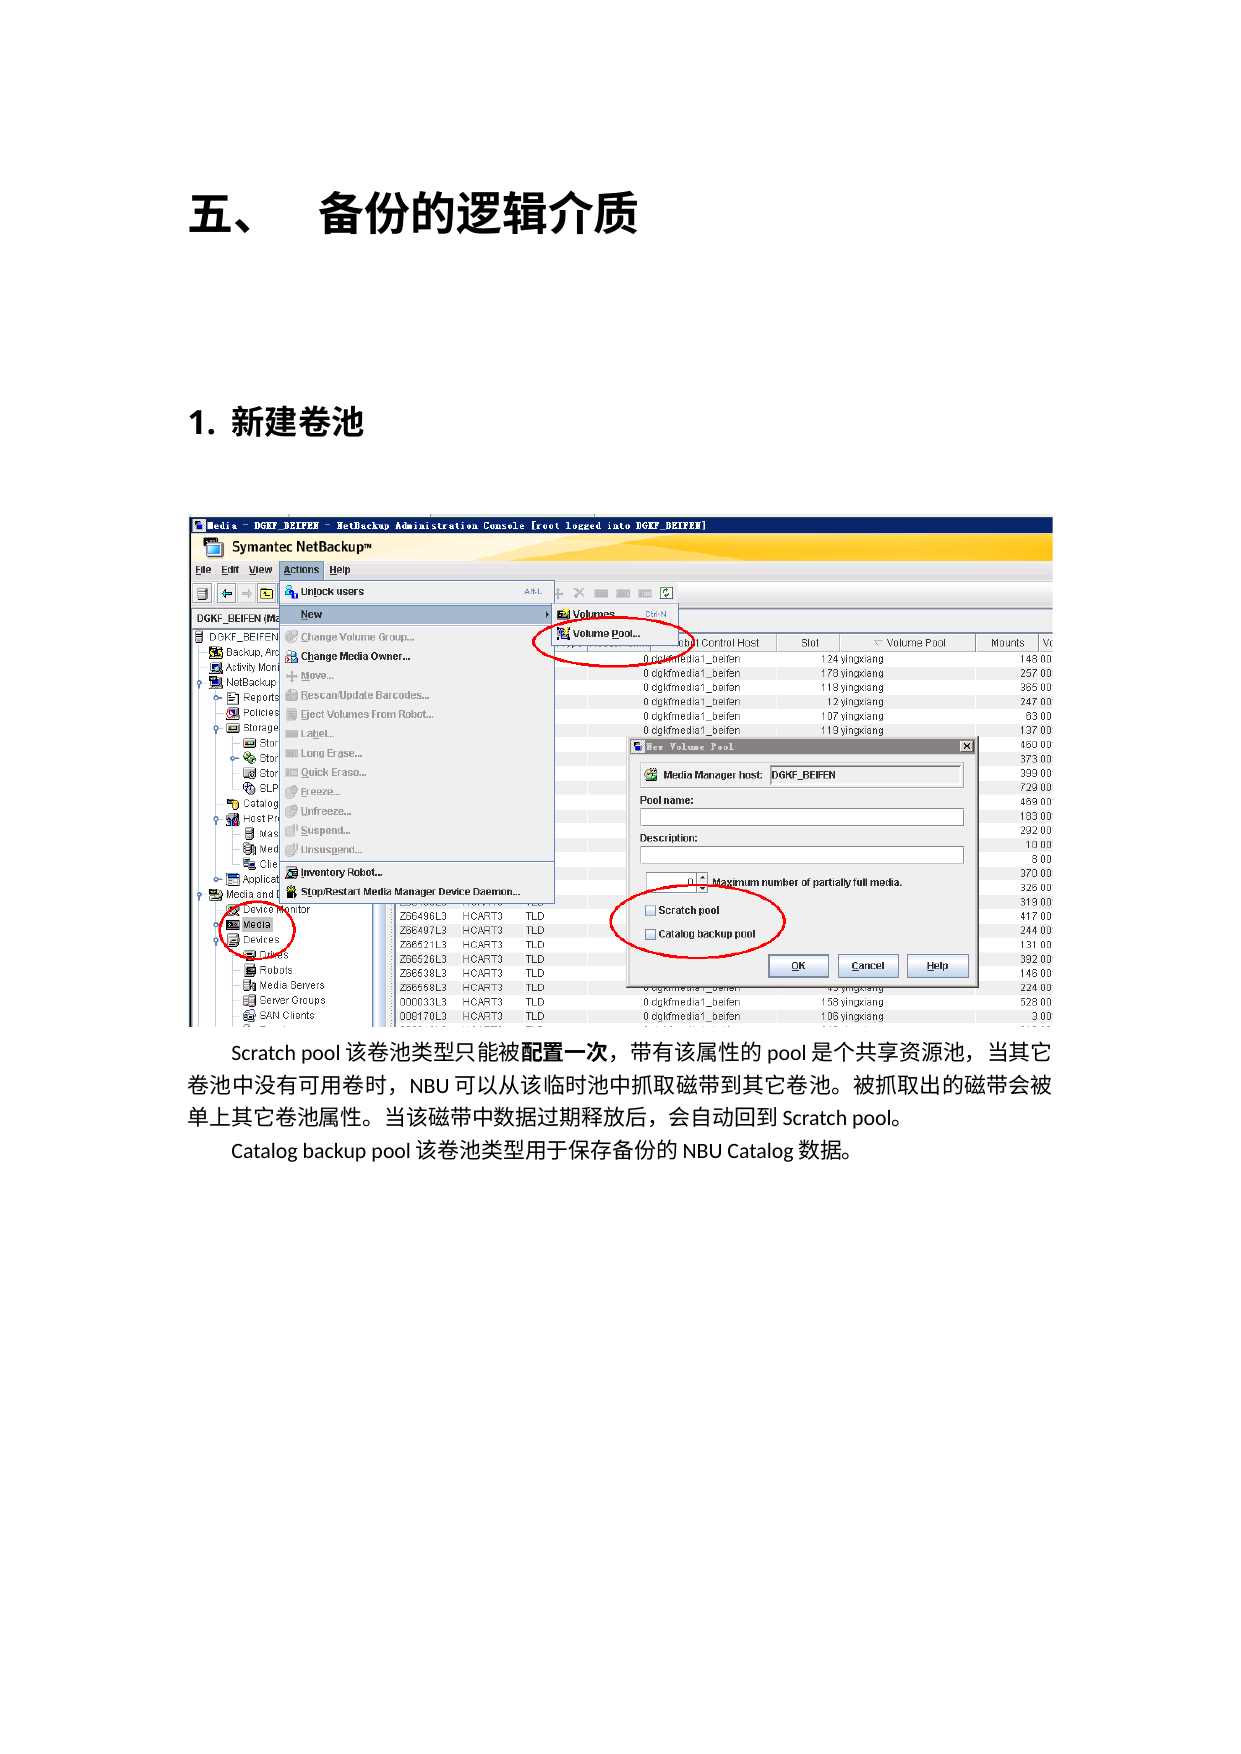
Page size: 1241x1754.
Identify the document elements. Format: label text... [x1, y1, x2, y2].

text Catalog backup pool该卷池类型用于保存备份的NBU Catalog数据。 [187, 1132, 1053, 1165]
text Scratch pool该卷池类型只能被配置一次，带有该属性的pool是个共享资源池，当其它卷池中没有可用卷时，NBU可以从该临时池中抓取磁带到其它卷池。被抓取出的磁带会被单上其它卷池属性。当该磁带中数据过期释放后，会自动回到Scratch pool。 [187, 1035, 1053, 1132]
picture [187, 514, 1053, 1027]
subtitle 新建卷池 [187, 387, 1053, 452]
subtitle 备份的逻辑介质 [187, 162, 1053, 259]
